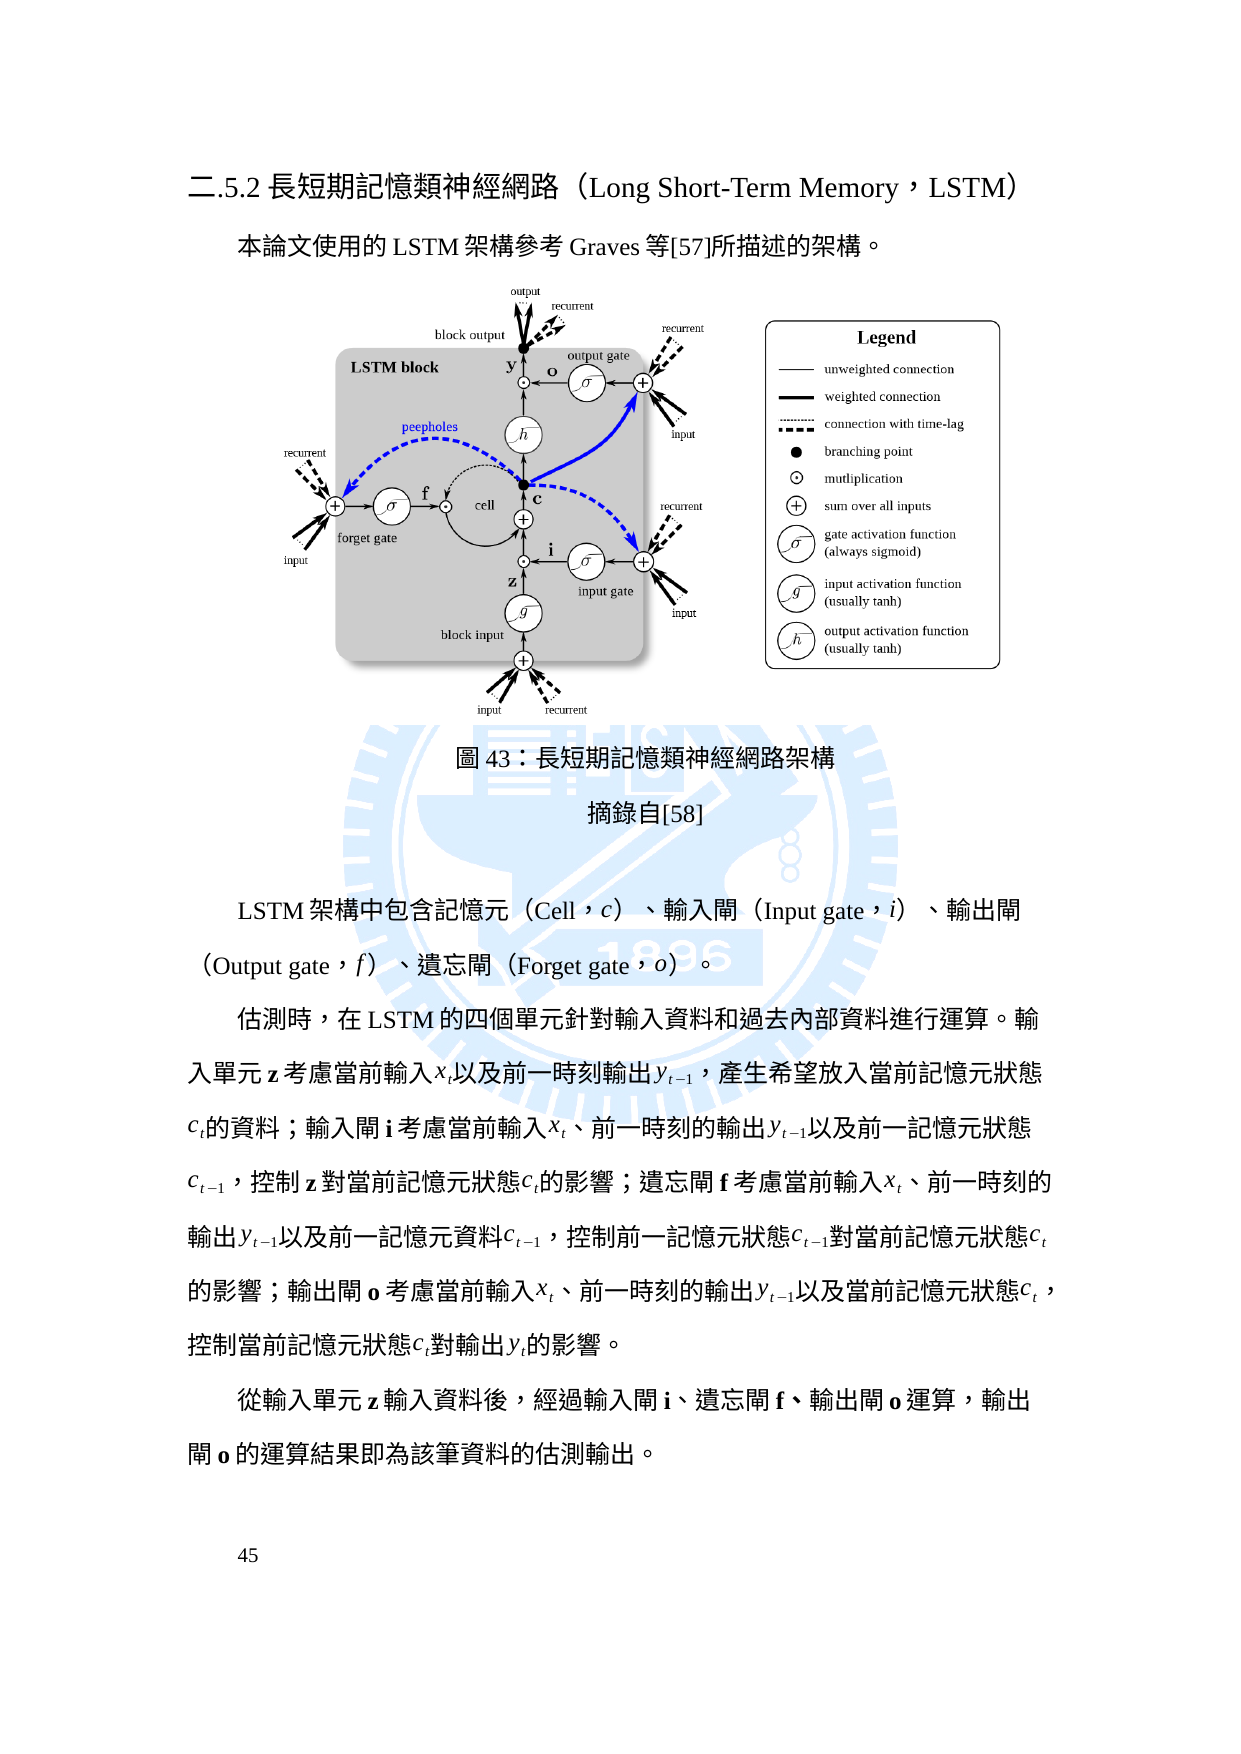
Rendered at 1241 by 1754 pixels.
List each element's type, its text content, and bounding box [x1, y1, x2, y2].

text LSTM架構中包含記憶元（Cell，）、輸入閘（Input gate，）、輸出閘（Output gate，）、遺忘閘（Forget gate，）。 [187, 891, 1053, 981]
picture [274, 281, 1016, 725]
subtitle 長短期記憶類神經網路（Long Short-Term Memory，LSTM） [187, 163, 1053, 206]
text 從輸入單元z輸入資料後，經過輸入閘i、遺忘閘f、輸出閘o運算，輸出閘o的運算結果即為該筆資料的估測輸出。 [187, 1380, 1053, 1471]
text 摘錄自[58] [187, 793, 1053, 829]
text 本論文使用的LSTM架構參考Graves等[57]所描述的架構。 [187, 227, 1053, 263]
text 估測時，在LSTM的四個單元針對輸入資料和過去內部資料進行運算。輸入單元z考慮當前輸入以及前一時刻輸出，產生希望放入當前記憶元狀態的資料；輸入閘i考慮當前輸入、前一時刻的輸出以及前一記憶元狀態，控制z對當前記憶元狀態的影響；遺忘閘f考慮當前輸入、前一時刻的輸出以及前一記憶元資料，控制前一記憶元狀態對當前記憶元狀態的影響；輸出閘o考慮當前輸入、前一時刻的輸出以及當前記憶元狀態，控制當前記憶元狀態對輸出的影響。 [187, 999, 1053, 1362]
text 圖 43：長短期記憶類神經網路架構 [187, 739, 1053, 775]
